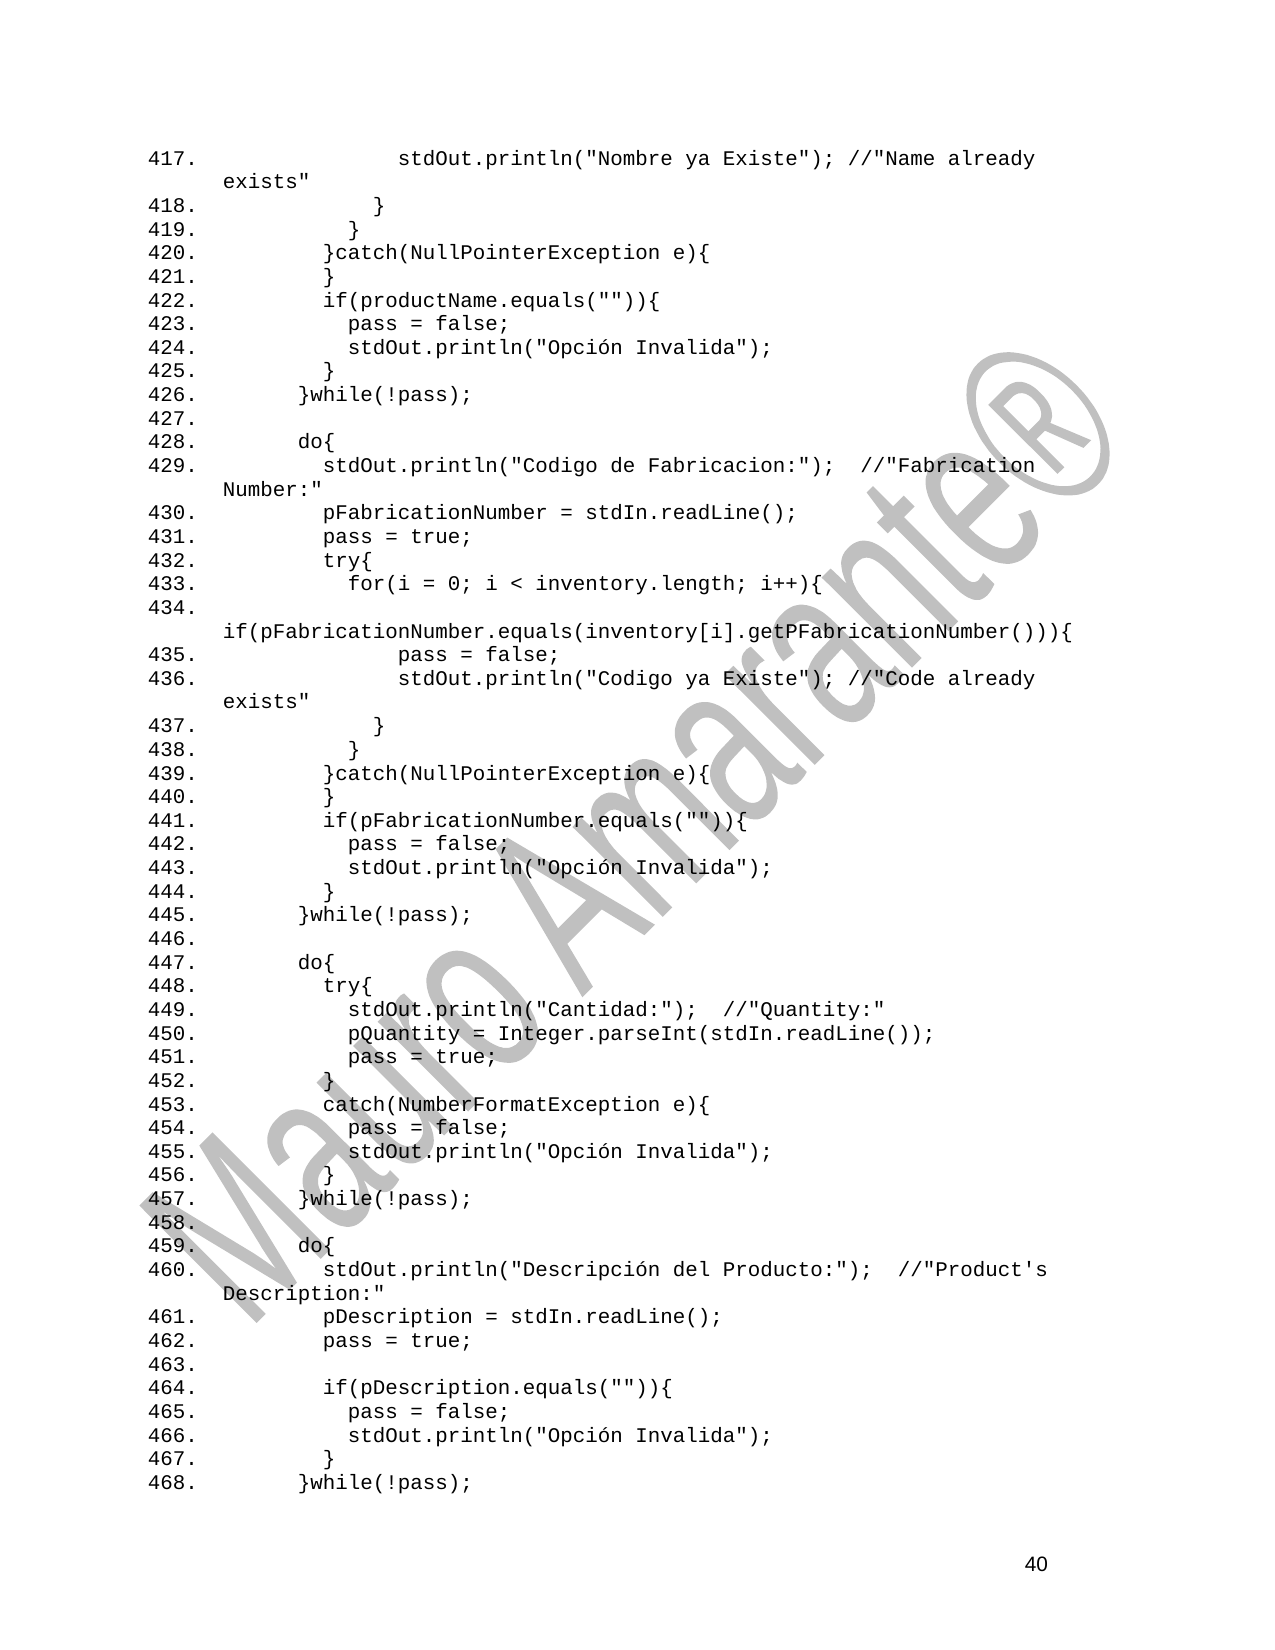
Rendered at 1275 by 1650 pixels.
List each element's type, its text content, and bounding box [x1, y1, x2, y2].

list } [148, 739, 1127, 762]
list }while(!pass); [148, 904, 1127, 928]
list } [148, 786, 1127, 810]
list if(productName.equals("")){ [148, 289, 1127, 313]
list } [148, 219, 1127, 242]
list do{ [148, 431, 1127, 455]
list pass = true; [148, 1330, 1127, 1354]
list stdOut.println("Codigo de Fabricacion:"); //"Fabrication Number:" [148, 455, 1127, 502]
list stdOut.println("Opción Invalida"); [148, 857, 1127, 881]
list pFabricationNumber = stdIn.readLine(); [148, 502, 1127, 526]
list if(pFabricationNumber.equals(inventory[i].getPFabricationNumber())){ [148, 597, 1127, 644]
list }while(!pass); [148, 1188, 1127, 1212]
list } [148, 1448, 1127, 1472]
list }while(!pass); [148, 384, 1127, 408]
list pass = false; [148, 1117, 1127, 1141]
list } [148, 715, 1127, 739]
list } [148, 881, 1127, 904]
list pass = false; [148, 833, 1127, 857]
list do{ [148, 952, 1127, 975]
list }while(!pass); [148, 1472, 1127, 1496]
list if(pDescription.equals("")){ [148, 1377, 1127, 1401]
list } [148, 195, 1127, 219]
list } [148, 1164, 1127, 1188]
list try{ [148, 975, 1127, 999]
list }catch(NullPointerException e){ [148, 242, 1127, 266]
list pDescription = stdIn.readLine(); [148, 1306, 1127, 1330]
list stdOut.println("Opción Invalida"); [148, 337, 1127, 361]
list }catch(NullPointerException e){ [148, 762, 1127, 786]
list try{ [148, 550, 1127, 573]
list pass = false; [148, 313, 1127, 337]
list if(pFabricationNumber.equals("")){ [148, 810, 1127, 833]
list stdOut.println("Descripción del Producto:"); //"Product's Description:" [148, 1259, 1127, 1306]
list stdOut.println("Opción Invalida"); [148, 1424, 1127, 1448]
list } [148, 1070, 1127, 1093]
list } [148, 266, 1127, 289]
list stdOut.println("Codigo ya Existe"); //"Code already exists" [148, 668, 1127, 715]
list stdOut.println("Nombre ya Existe"); //"Name already exists" [148, 148, 1127, 195]
list stdOut.println("Opción Invalida"); [148, 1141, 1127, 1164]
list } [148, 361, 1127, 384]
list pass = true; [148, 1046, 1127, 1070]
list pass = true; [148, 526, 1127, 550]
list pass = false; [148, 1401, 1127, 1424]
list do{ [148, 1235, 1127, 1259]
list catch(NumberFormatException e){ [148, 1093, 1127, 1117]
list for(i = 0; i < inventory.length; i++){ [148, 573, 1127, 597]
list pass = false; [148, 644, 1127, 668]
list pQuantity = Integer.parseInt(stdIn.readLine()); [148, 1023, 1127, 1046]
list stdOut.println("Cantidad:"); //"Quantity:" [148, 999, 1127, 1023]
